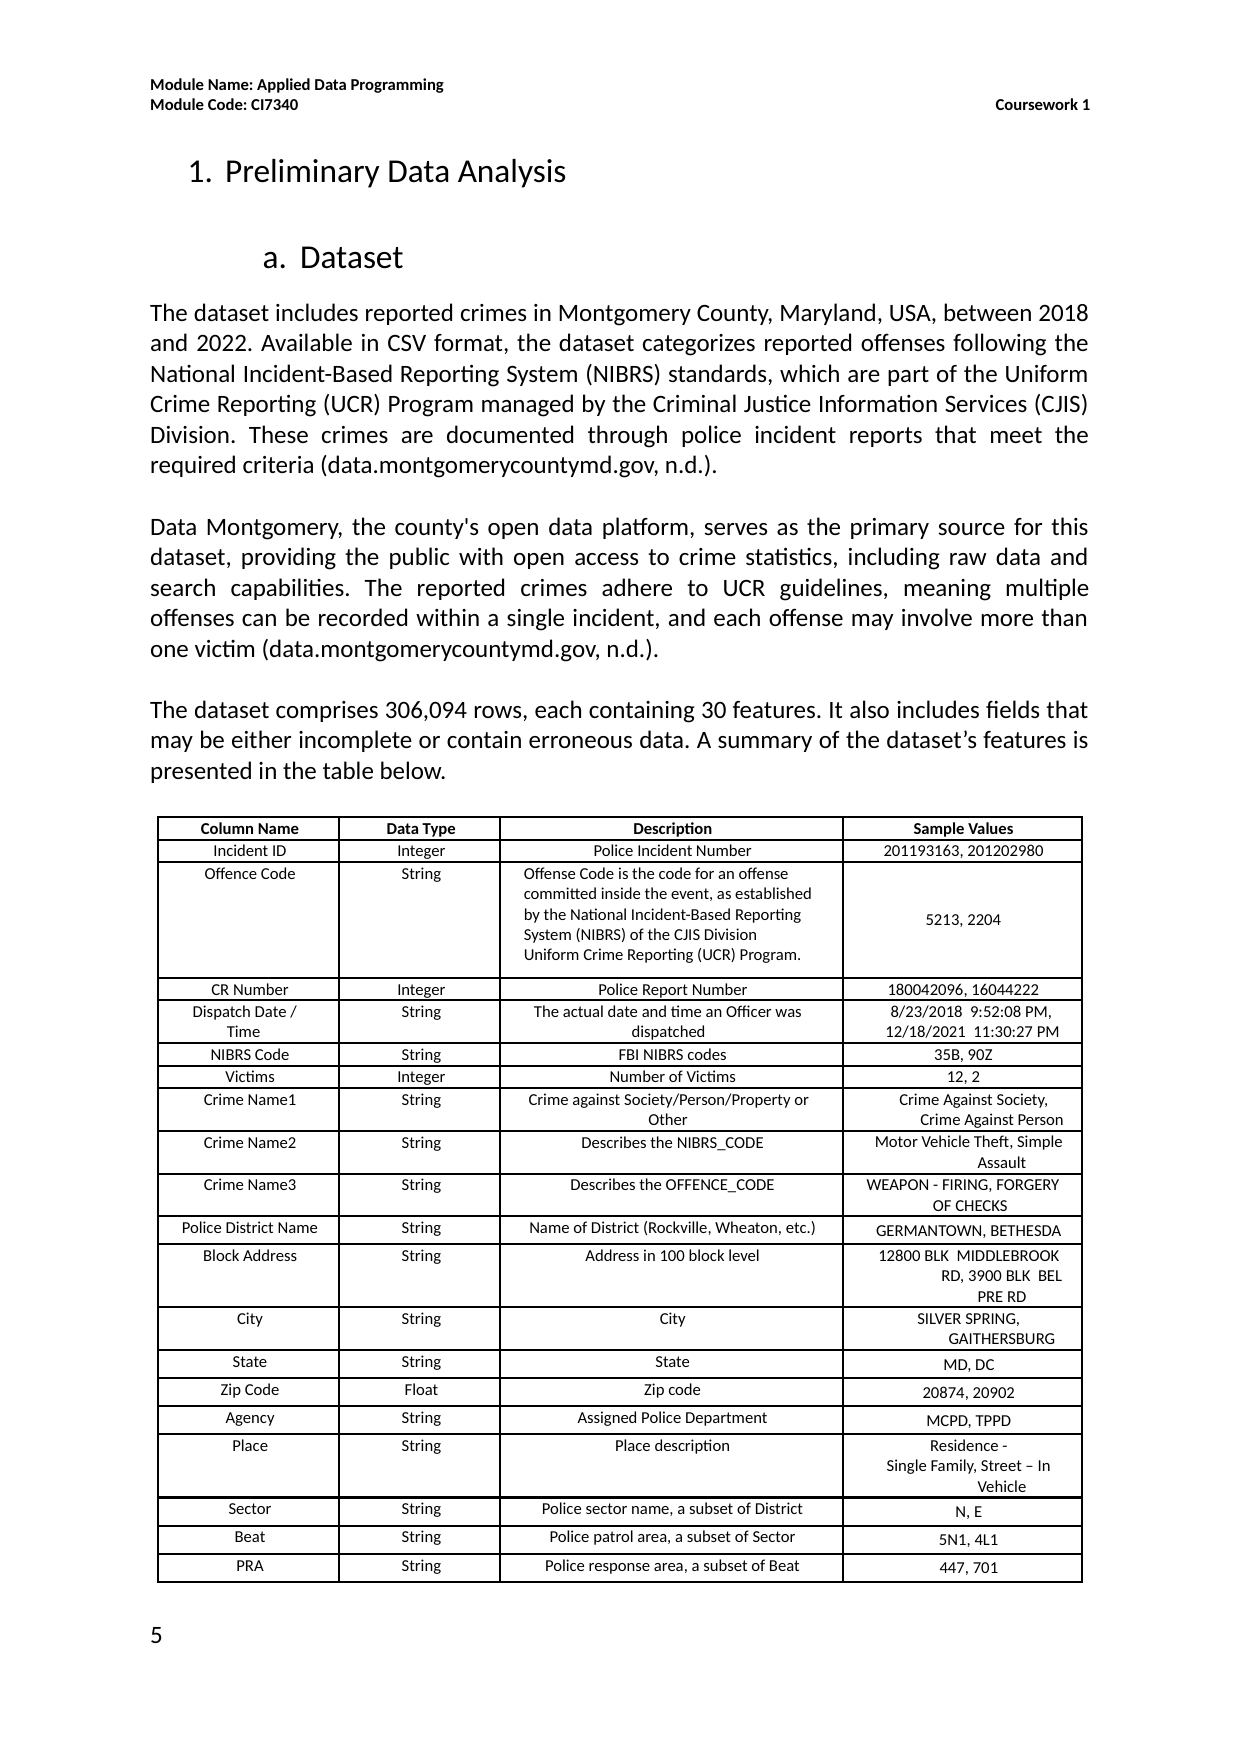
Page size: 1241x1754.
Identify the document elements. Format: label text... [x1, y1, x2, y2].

table_cell 20874, 20902 [844, 1379, 1081, 1405]
text The dataset includes reported crimes in Montgomery County, Maryland, USA, between 2018 and 2022. Available in CSV format, the dataset categorizes reported offenses following the National Incident-Based Reporting System (NIBRS) standards, which are part of the Uniform Crime Reporting (UCR) Program managed by the Criminal Justice Information Services (CJIS) Division. These crimes are documented through police incident reports that meet the required criteria (data.montgomerycountymd.gov, n.d.). [150, 297, 1090, 480]
table_cell Police sector name, a subset of District [501, 1499, 842, 1524]
table_cell Crime Against Society, Crime Against Person [844, 1089, 1081, 1130]
table_cell Crime Name1 [159, 1089, 338, 1130]
table_cell Name of District (Rockville, Wheaton, etc.) [501, 1217, 842, 1243]
table_cell Crime against Society/Person/Property or Other [501, 1089, 842, 1130]
table_cell MD, DC [844, 1351, 1081, 1377]
table_cell Police Report Number [501, 979, 842, 999]
table_cell Police patrol area, a subset of Sector [501, 1527, 842, 1553]
table_cell 447, 701 [844, 1555, 1081, 1581]
table_cell N, E [844, 1499, 1081, 1524]
table_cell 5213, 2204 [844, 863, 1081, 977]
table_cell String [340, 1217, 499, 1243]
table_cell FBI NIBRS codes [501, 1044, 842, 1064]
table_cell Place description [501, 1435, 842, 1496]
table_cell MCPD, TPPD [844, 1407, 1081, 1433]
table_cell Police response area, a subset of Beat [501, 1555, 842, 1581]
table_cell Integer [340, 1067, 499, 1087]
table_cell String [340, 1175, 499, 1215]
table_cell The actual date and time an Officer was dispatched [501, 1001, 842, 1042]
table_cell String [340, 1132, 499, 1172]
table_cell Describes the OFFENCE_CODE [501, 1175, 842, 1215]
table_header Column Name [159, 818, 338, 838]
table_cell NIBRS Code [159, 1044, 338, 1064]
table_cell Police Incident Number [501, 841, 842, 861]
table_cell Sector [159, 1499, 338, 1524]
table_cell String [340, 863, 499, 977]
table_cell 8/23/2018 9:52:08 PM, 12/18/2021 11:30:27 PM [844, 1001, 1081, 1042]
table_cell Zip Code [159, 1379, 338, 1405]
table_cell Integer [340, 841, 499, 861]
table_cell PRA [159, 1555, 338, 1581]
table_cell String [340, 1351, 499, 1377]
table_cell Zip code [501, 1379, 842, 1405]
table_cell Dispatch Date / Time [159, 1001, 338, 1042]
subtitle Dataset [262, 236, 1090, 277]
table_cell String [340, 1089, 499, 1130]
table_cell Crime Name2 [159, 1132, 338, 1172]
table_cell Assigned Police Department [501, 1407, 842, 1433]
table_cell String [340, 1308, 499, 1349]
table_cell Crime Name3 [159, 1175, 338, 1215]
table_cell 35B, 90Z [844, 1044, 1081, 1064]
table_cell String [340, 1001, 499, 1042]
table_cell Motor Vehicle Theft, Simple Assault [844, 1132, 1081, 1172]
table_cell Beat [159, 1527, 338, 1553]
table_cell City [159, 1308, 338, 1349]
table_cell Victims [159, 1067, 338, 1087]
table_cell Block Address [159, 1245, 338, 1306]
table_cell State [501, 1351, 842, 1377]
table_cell Describes the NIBRS_CODE [501, 1132, 842, 1172]
table_cell String [340, 1435, 499, 1496]
table_cell String [340, 1044, 499, 1064]
table_cell 5N1, 4L1 [844, 1527, 1081, 1553]
table_cell String [340, 1499, 499, 1524]
table_header Description [501, 818, 842, 838]
table_cell Place [159, 1435, 338, 1496]
table_cell 201193163, 201202980 [844, 841, 1081, 861]
table_cell Offense Code is the code for an offense committed inside the event, as established by the National Incident-Based Reporting System (NIBRS) of the CJIS Division Uniform Crime Reporting (UCR) Program. [501, 863, 842, 977]
table_cell GERMANTOWN, BETHESDA [844, 1217, 1081, 1243]
text Data Montgomery, the county's open data platform, serves as the primary source for this dataset, providing the public with open access to crime statistics, including raw data and search capabilities. The reported crimes adhere to UCR guidelines, meaning multiple offenses can be recorded within a single incident, and each offense may involve more than one victim (data.montgomerycountymd.gov, n.d.). [150, 511, 1090, 663]
table_cell SILVER SPRING, GAITHERSBURG [844, 1308, 1081, 1349]
table_cell Float [340, 1379, 499, 1405]
table_header Data Type [340, 818, 499, 838]
table_cell CR Number [159, 979, 338, 999]
table_cell String [340, 1245, 499, 1306]
table_cell Incident ID [159, 841, 338, 861]
table_header Sample Values [844, 818, 1081, 838]
table_cell Offence Code [159, 863, 338, 977]
table_cell String [340, 1407, 499, 1433]
table_cell Residence - Single Family, Street – In Vehicle [844, 1435, 1081, 1496]
table_cell Integer [340, 979, 499, 999]
table_cell City [501, 1308, 842, 1349]
table_cell Number of Victims [501, 1067, 842, 1087]
table_cell Address in 100 block level [501, 1245, 842, 1306]
table_cell 12, 2 [844, 1067, 1081, 1087]
table_cell Police District Name [159, 1217, 338, 1243]
table_cell 12800 BLK MIDDLEBROOK RD, 3900 BLK BEL PRE RD [844, 1245, 1081, 1306]
subtitle Preliminary Data Analysis [187, 150, 1090, 191]
table_cell 180042096, 16044222 [844, 979, 1081, 999]
table_cell WEAPON - FIRING, FORGERY OF CHECKS [844, 1175, 1081, 1215]
table_cell String [340, 1527, 499, 1553]
table_cell State [159, 1351, 338, 1377]
text The dataset comprises 306,094 rows, each containing 30 features. It also includes fields that may be either incomplete or contain erroneous data. A summary of the dataset’s features is presented in the table below. [150, 694, 1090, 785]
table_cell String [340, 1555, 499, 1581]
table_cell Agency [159, 1407, 338, 1433]
